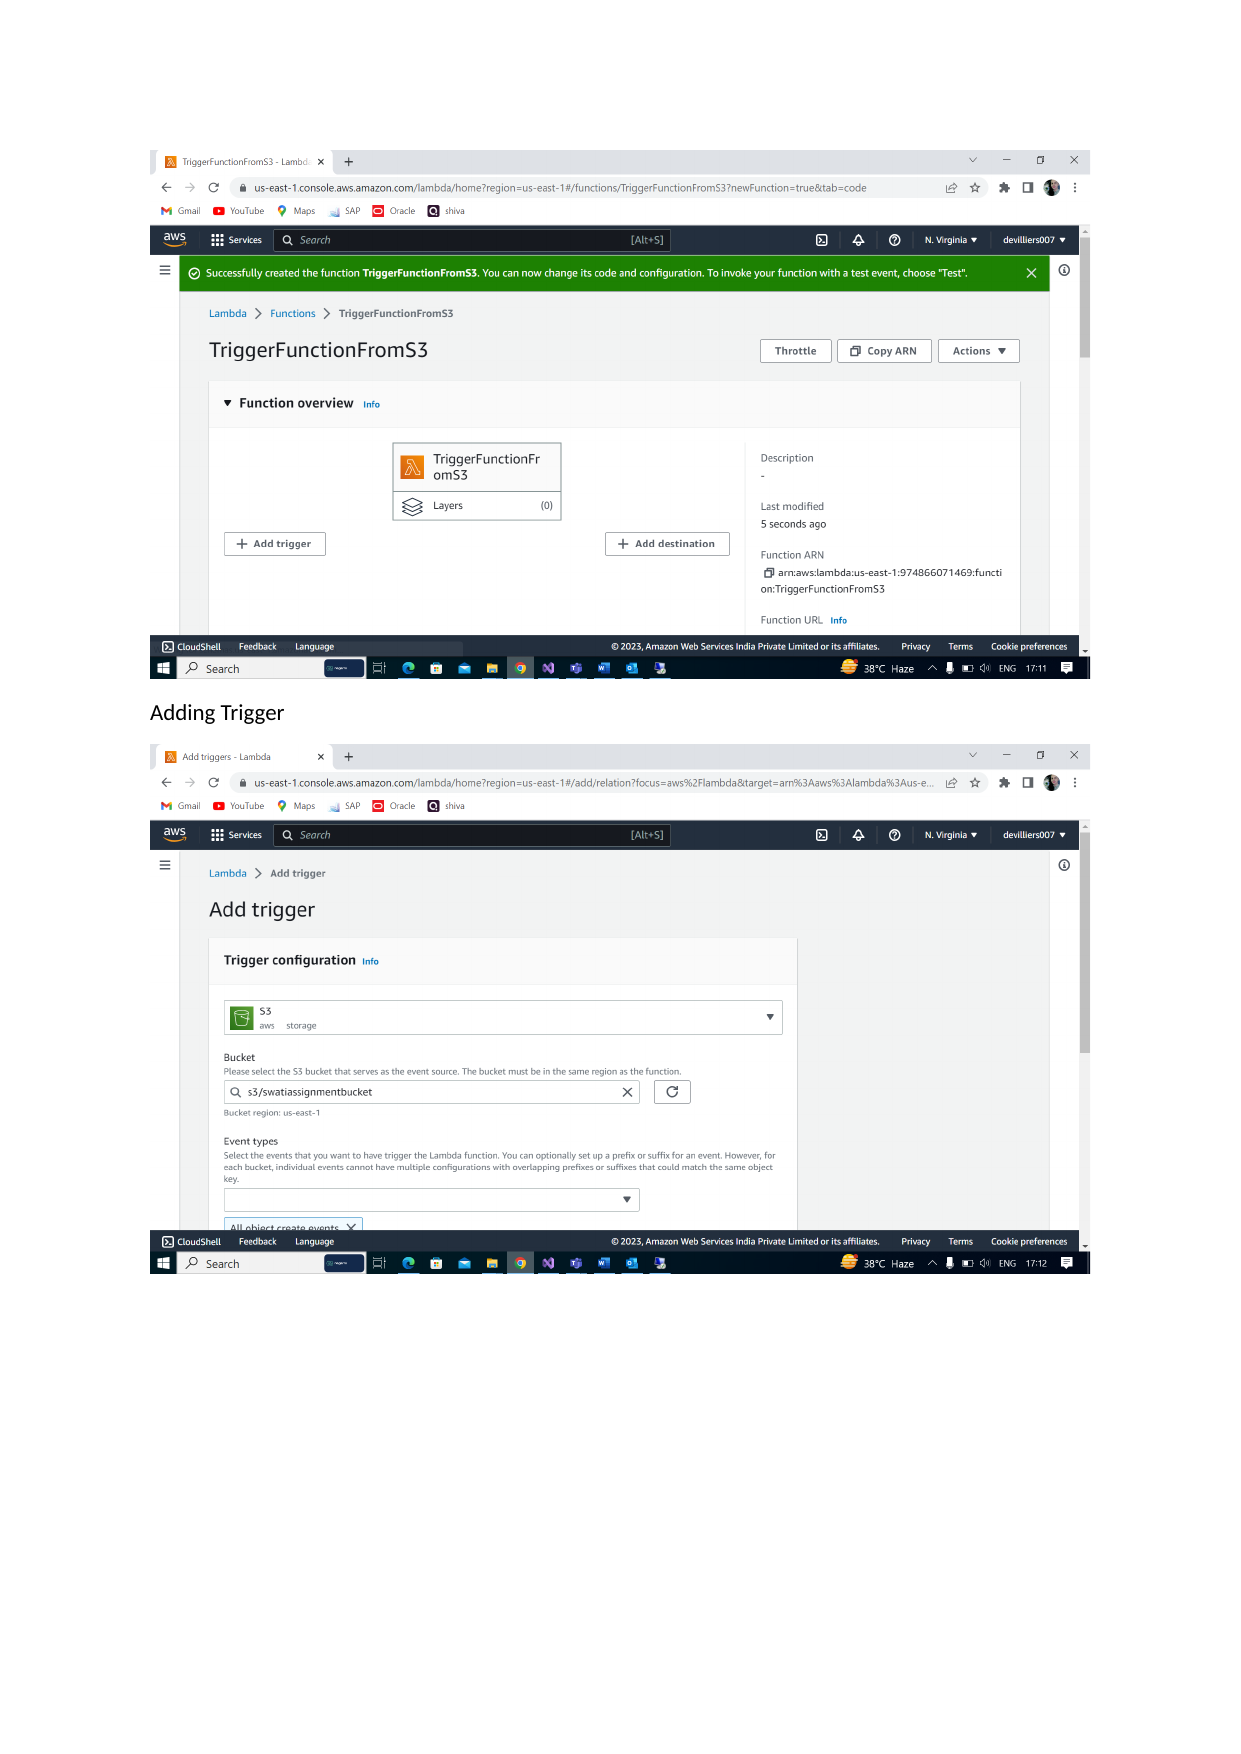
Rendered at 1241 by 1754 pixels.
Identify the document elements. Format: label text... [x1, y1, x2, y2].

picture [150, 744, 1091, 1274]
text Adding Trigger [150, 698, 1090, 726]
picture [150, 150, 1091, 679]
